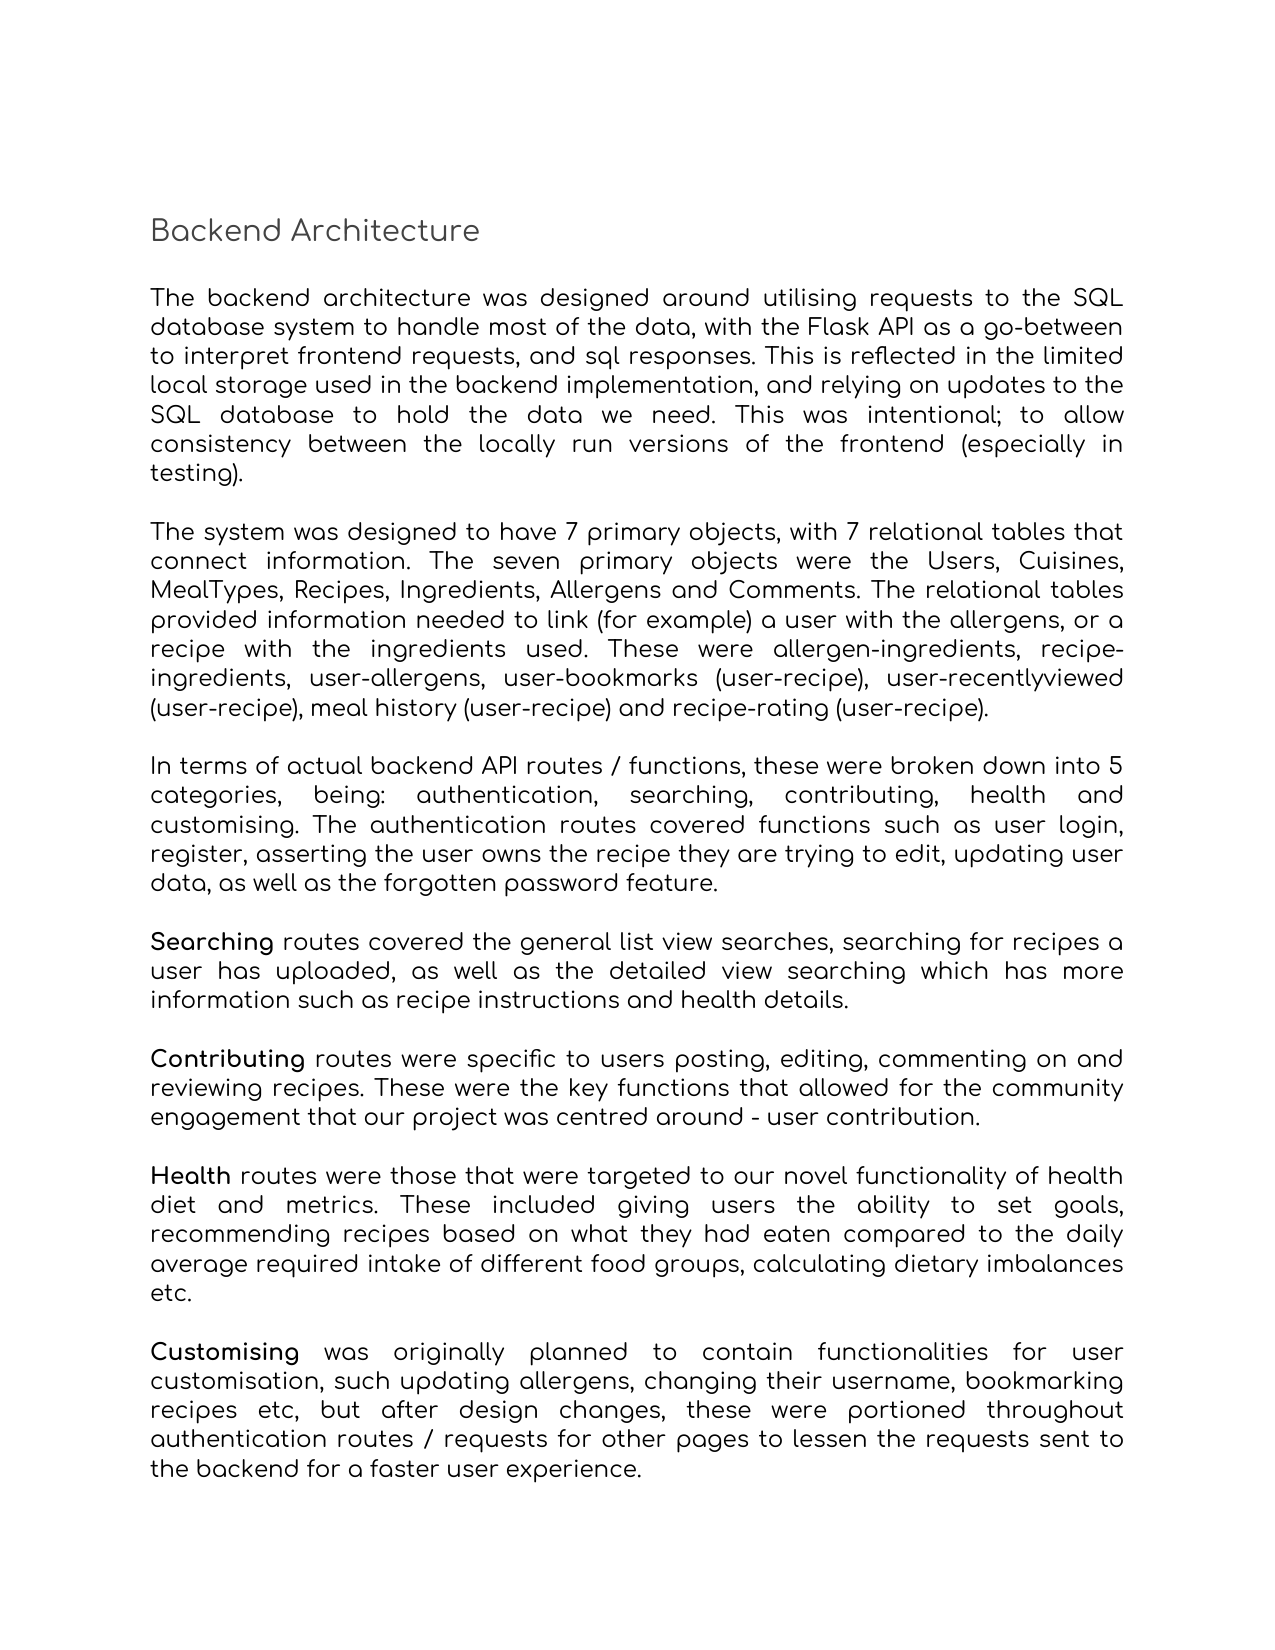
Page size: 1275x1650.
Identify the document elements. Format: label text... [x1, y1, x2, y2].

text Health routes were those that were targeted to our novel functionality of health diet and metrics. These included giving users the ability to set goals, recommending recipes based on what they had eaten compared to the daily average required intake of different food groups, calculating dietary imbalances etc. [150, 1164, 1125, 1307]
text Customising was originally planned to contain functionalities for user customisation, such updating allergens, changing their username, bookmarking recipes etc, but after design changes, these were portioned throughout authentication routes / requests for other pages to lessen the requests sent to the backend for a faster user experience. [150, 1340, 1125, 1482]
text The backend architecture was designed around utilising requests to the SQL database system to handle most of the data, with the Flask API as a go-between to interpret frontend requests, and sql responses. This is reflected in the limited local storage used in the backend implementation, and relying on updates to the SQL database to hold the data we need. This was intentional; to allow consistency between the locally run versions of the frontend (especially in testing). [150, 286, 1125, 487]
text In terms of actual backend API routes / functions, these were broken down into 5 categories, being: authentication, searching, contributing, health and customising. The authentication routes covered functions such as user login, register, asserting the user owns the recipe they are trying to edit, updating user data, as well as the forgotten password feature. [150, 754, 1125, 897]
subtitle Backend Architecture [150, 216, 1125, 248]
text Searching routes covered the general list view searches, searching for recipes a user has uploaded, as well as the detailed view searching which has more information such as recipe instructions and health details. [150, 930, 1125, 1014]
text The system was designed to have 7 primary objects, with 7 relational tables that connect information. The seven primary objects were the Users, Cuisines, MealTypes, Recipes, Ingredients, Allergens and Comments. The relational tables provided information needed to link (for example) a user with the allergens, or a recipe with the ingredients used. These were allergen-ingredients, recipe-ingredients, user-allergens, user-bookmarks (user-recipe), user-recentlyviewed (user-recipe), meal history (user-recipe) and recipe-rating (user-recipe). [150, 520, 1125, 721]
text Contributing routes were specific to users posting, editing, commenting on and reviewing recipes. These were the key functions that allowed for the community engagement that our project was centred around - user contribution. [150, 1047, 1125, 1131]
